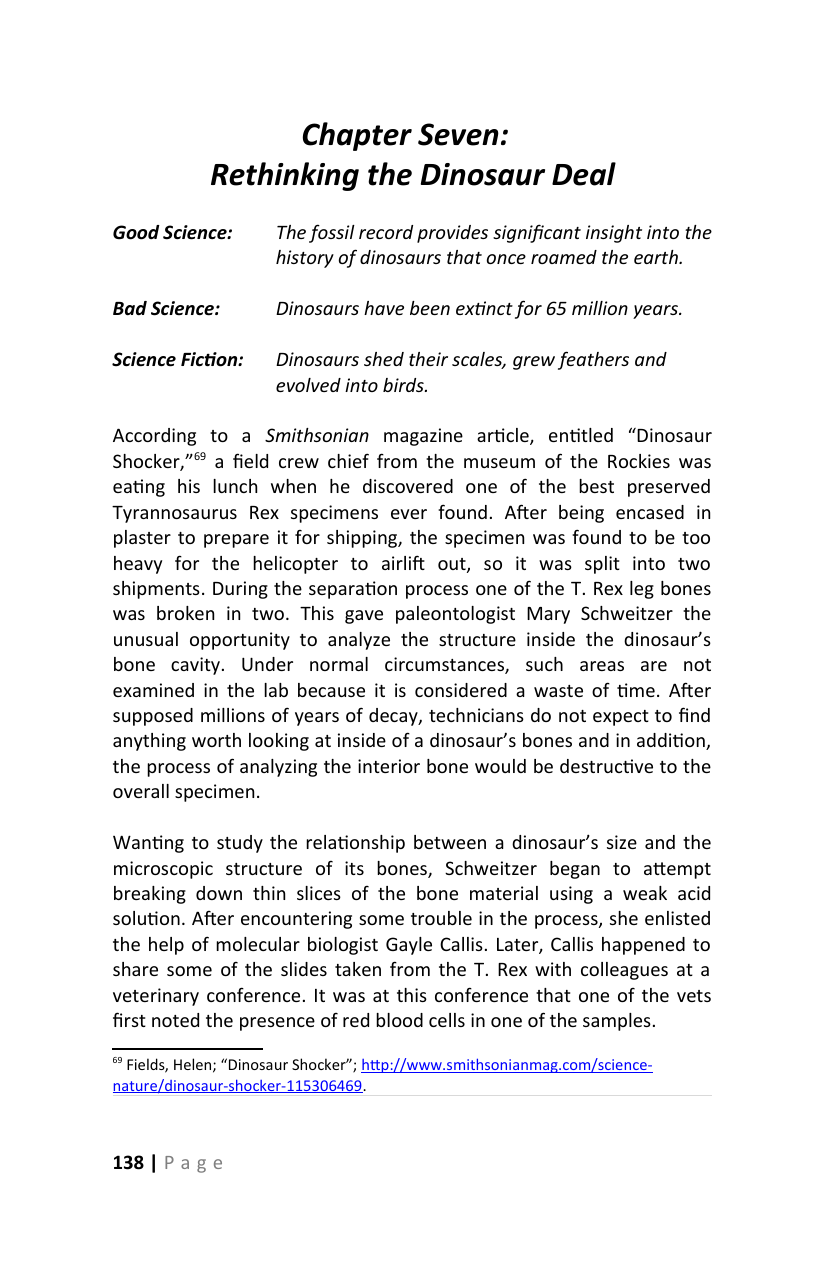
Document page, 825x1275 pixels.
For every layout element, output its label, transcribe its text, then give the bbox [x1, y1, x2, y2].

text According to a Smithsonian magazine article, entitled “Dinosaur Shocker,” a field crew chief from the museum of the Rockies was eating his lunch when he discovered one of the best preserved Tyrannosaurus Rex specimens ever found. After being encased in plaster to prepare it for shipping, the specimen was found to be too heavy for the helicopter to airlift out, so it was split into two shipments. During the separation process one of the T. Rex leg bones was broken in two. This gave paleontologist Mary Schweitzer the unusual opportunity to analyze the structure inside the dinosaur’s bone cavity. Under normal circumstances, such areas are not examined in the lab because it is considered a waste of time. After supposed millions of years of decay, technicians do not expect to find anything worth looking at inside of a dinosaur’s bones and in addition, the process of analyzing the interior bone would be destructive to the overall specimen. [112, 423, 712, 804]
subtitle Chapter Seven: Rethinking the Dinosaur Deal [112, 112, 712, 194]
text Wanting to study the relationship between a dinosaur’s size and the microscopic structure of its bones, Schweitzer began to attempt breaking down thin slices of the bone material using a weak acid solution. After encountering some trouble in the process, she enlisted the help of molecular biologist Gayle Callis. Later, Callis happened to share some of the slides taken from the T. Rex with colleagues at a veterinary conference. It was at this conference that one of the vets first noted the presence of red blood cells in one of the samples. [112, 829, 712, 1033]
table_header Good Science: [101, 219, 264, 296]
table_cell Science Fiction: [101, 346, 264, 423]
table_cell Dinosaurs have been extinct for 65 million years. [264, 296, 724, 346]
table_cell Dinosaurs shed their scales, grew feathers and evolved into birds. [264, 346, 724, 423]
table_cell Bad Science: [101, 296, 264, 346]
table_header The fossil record provides significant insight into the history of dinosaurs that once roamed the earth. [264, 219, 724, 296]
